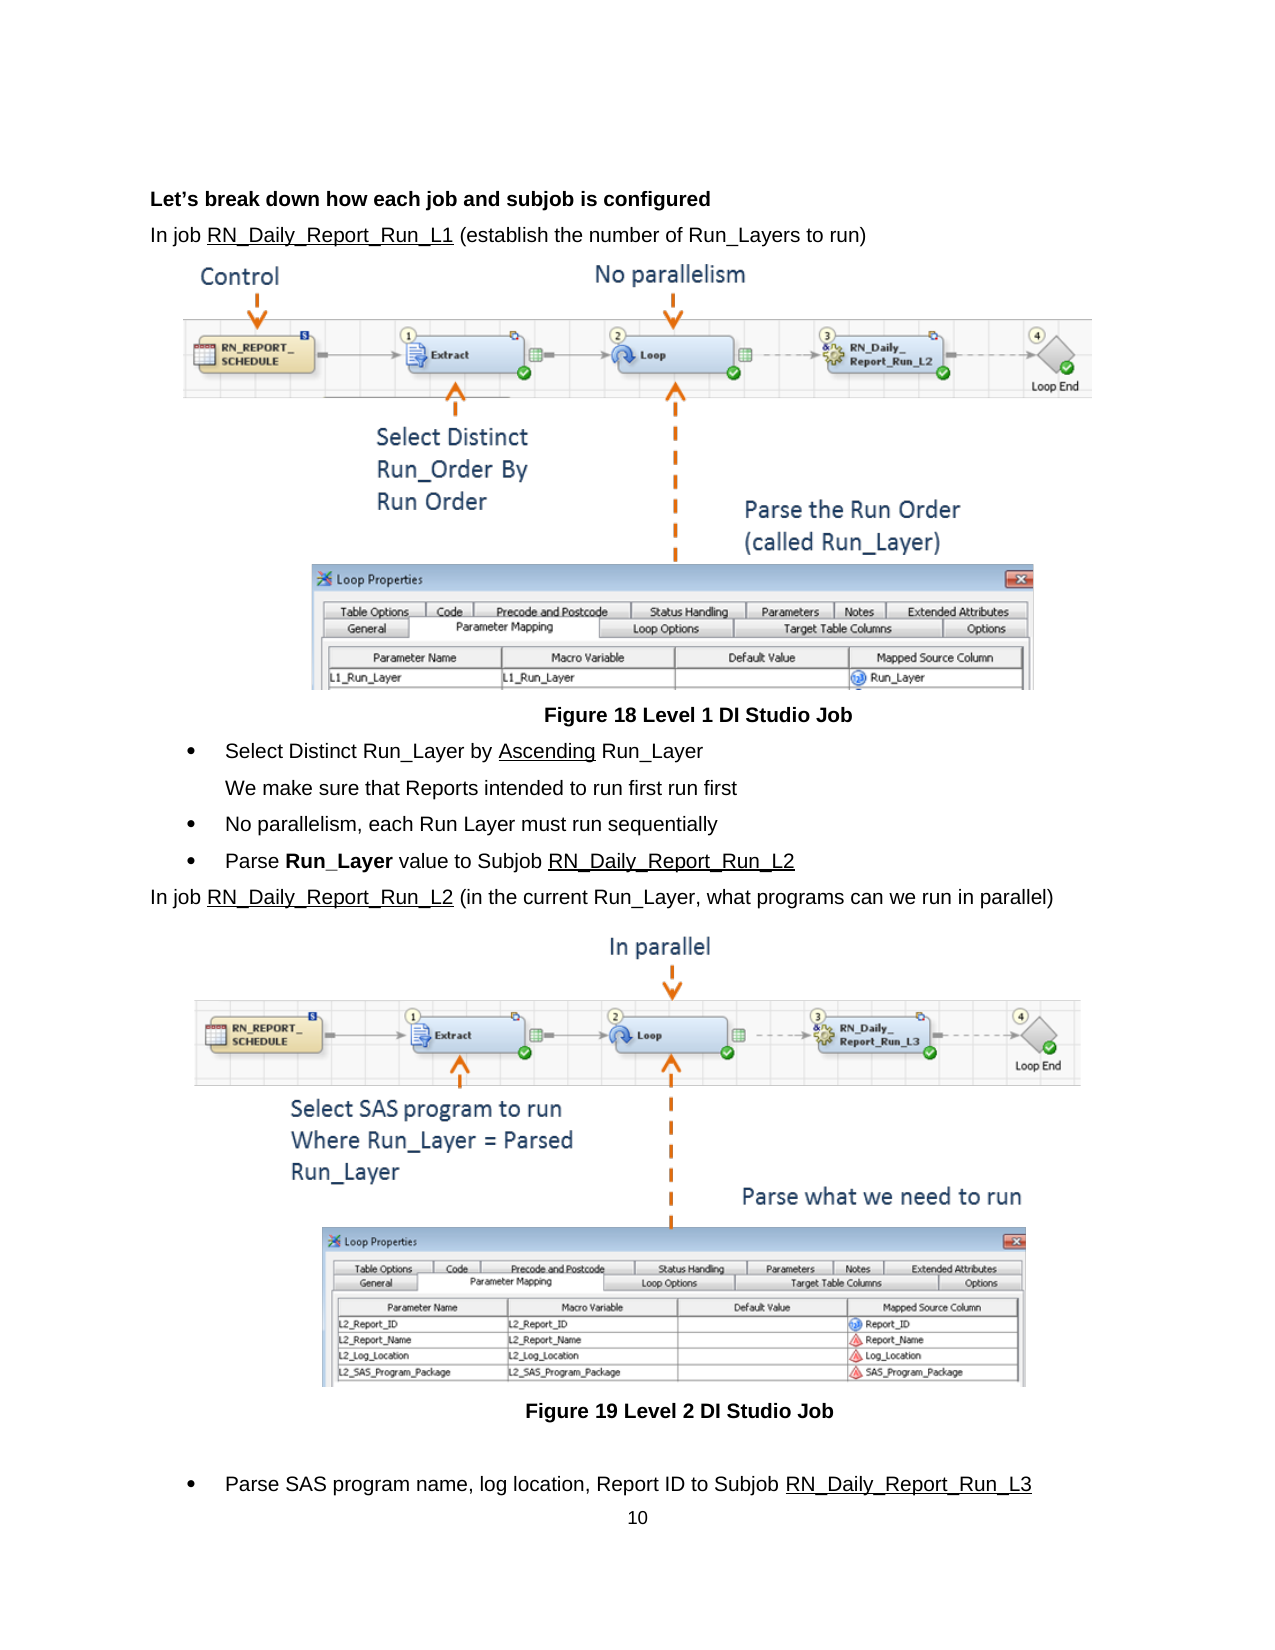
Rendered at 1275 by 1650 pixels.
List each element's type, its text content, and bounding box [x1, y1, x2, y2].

list Parse SAS program name, log location, Report ID to Subjob RN_Daily_Report_Run_L3 [187, 1472, 1125, 1496]
list Select Distinct Run_Layer by Ascending Run_Layer [187, 739, 1125, 763]
text We make sure that Reports intended to run first run first [225, 775, 1125, 799]
text In job RN_Daily_Report_Run_L1 (establish the number of Run_Layers to run) [150, 223, 1125, 247]
picture [194, 921, 1081, 1387]
text In job RN_Daily_Report_Run_L2 (in the current Run_Layer, what programs can we run in parallel) [150, 885, 1125, 909]
text Figure 19 Level 2 DI Studio Job [150, 1399, 1125, 1423]
list Parse Run_Layer value to Subjob RN_Daily_Report_Run_L2 [187, 848, 1125, 872]
list No parallelism, each Run Layer must run sequentially [187, 812, 1125, 836]
text Figure 18 Level 1 DI Studio Job [150, 702, 1125, 726]
picture [183, 259, 1092, 690]
text Let’s break down how each job and subjob is configured [150, 186, 1125, 210]
